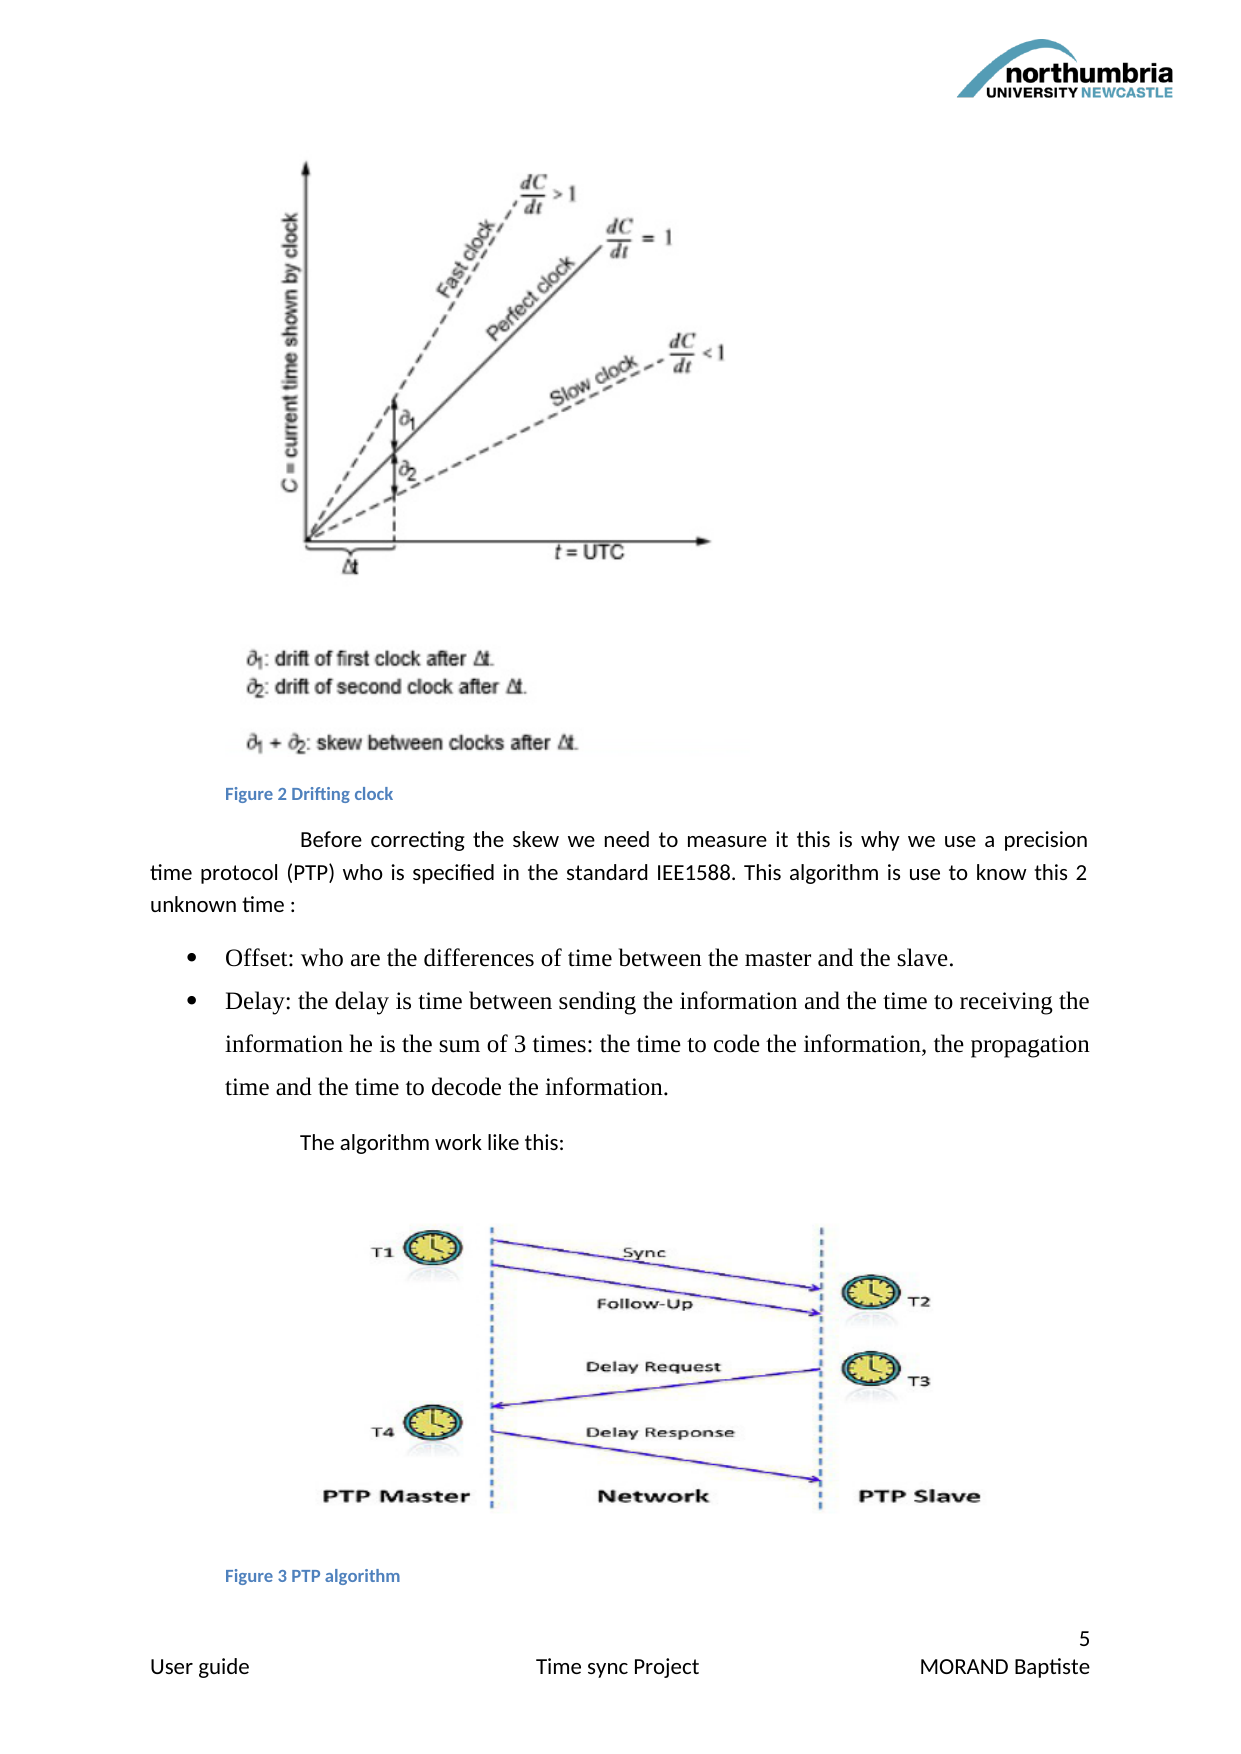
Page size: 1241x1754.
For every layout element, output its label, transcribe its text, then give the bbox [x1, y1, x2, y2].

text Before correcting the skew we need to measure it this is why we use a precision time protocol (PTP) who is specified in the standard IEE1588. This algorithm is use to know this 2 unknown time : [150, 826, 1090, 918]
picture [956, 39, 1173, 98]
picture [300, 1181, 1067, 1538]
list Offset: who are the differences of time between the master and the slave. [187, 943, 1090, 972]
text The algorithm work like this: [150, 1128, 1090, 1156]
picture [225, 150, 750, 757]
list Delay: the delay is time between sending the information and the time to receiving the information he is the sum of 3 times: the time to code the information, the propagation time and the time to decode the information. [187, 986, 1090, 1101]
